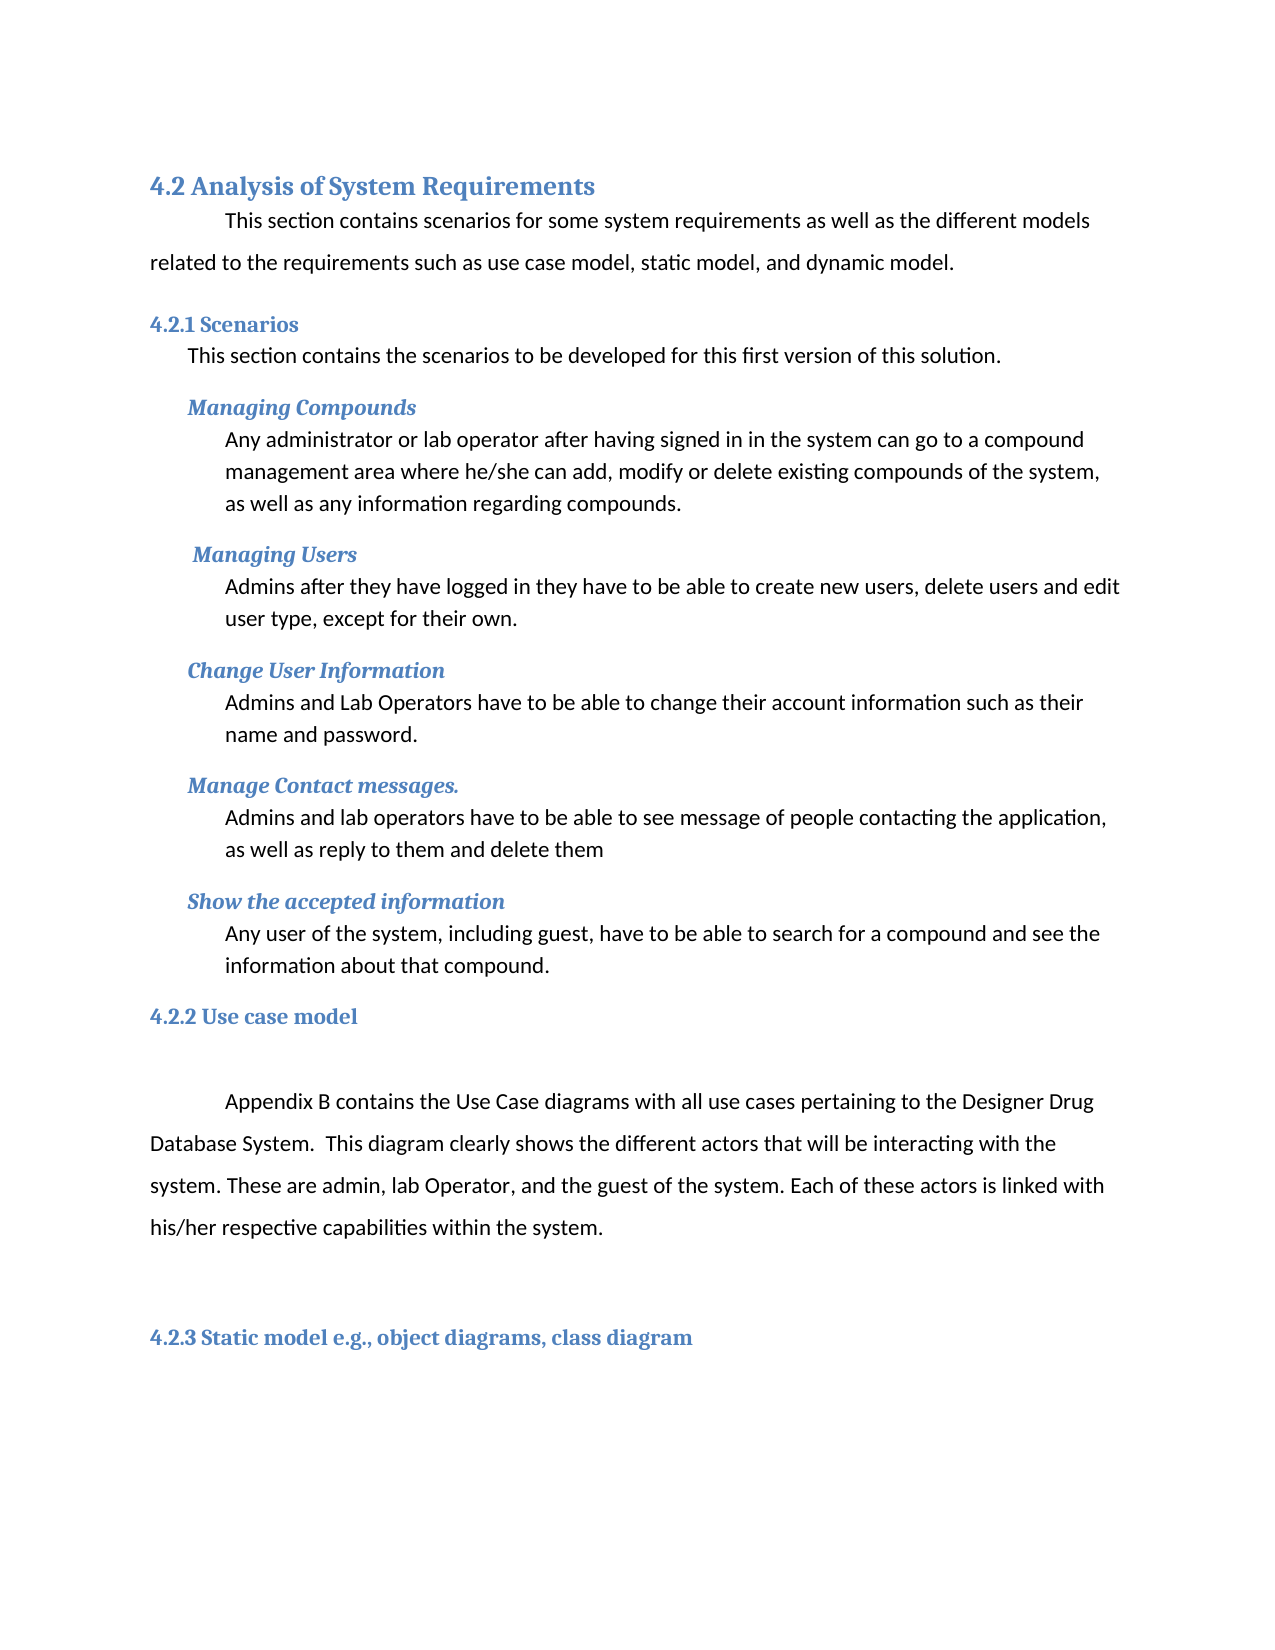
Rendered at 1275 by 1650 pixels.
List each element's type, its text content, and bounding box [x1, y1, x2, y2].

subtitle 4.2.3 Static model e.g., object diagrams, class diagram [150, 1325, 1125, 1351]
subtitle 4.2.1 Scenarios [150, 311, 1125, 338]
subtitle 4.2 Analysis of System Requirements [150, 171, 1125, 202]
text Any user of the system, including guest, have to be able to search for a compound and see the information about that compound. [225, 919, 1125, 979]
text Any administrator or lab operator after having signed in in the system can go to a compound management area where he/she can add, modify or delete existing compounds of the system, as well as any information regarding compounds. [225, 425, 1125, 517]
text Admins after they have logged in they have to be able to create new users, delete users and edit user type, except for their own. [225, 572, 1125, 633]
subtitle Managing Compounds [187, 394, 1125, 421]
subtitle Managing Users [187, 542, 1125, 568]
subtitle Show the accepted information [187, 888, 1125, 915]
subtitle Manage Contact messages. [187, 773, 1125, 799]
text Admins and Lab Operators have to be able to change their account information such as their name and password. [225, 688, 1125, 748]
text Appendix B contains the Use Case diagrams with all use cases pertaining to the Designer Drug Database System. This diagram clearly shows the different actors that will be interacting with the system. These are admin, lab Operator, and the guest of the system. Each of these actors is linked with his/her respective capabilities within the system. [150, 1087, 1125, 1241]
subtitle 4.2.2 Use case model [150, 1004, 1125, 1030]
subtitle Change User Information [187, 658, 1125, 684]
text Admins and lab operators have to be able to see message of people contacting the application, as well as reply to them and delete them [225, 803, 1125, 863]
text This section contains scenarios for some system requirements as well as the different models related to the requirements such as use case model, static model, and dynamic model. [150, 207, 1125, 277]
text This section contains the scenarios to be developed for this first version of this solution. [187, 342, 1125, 369]
